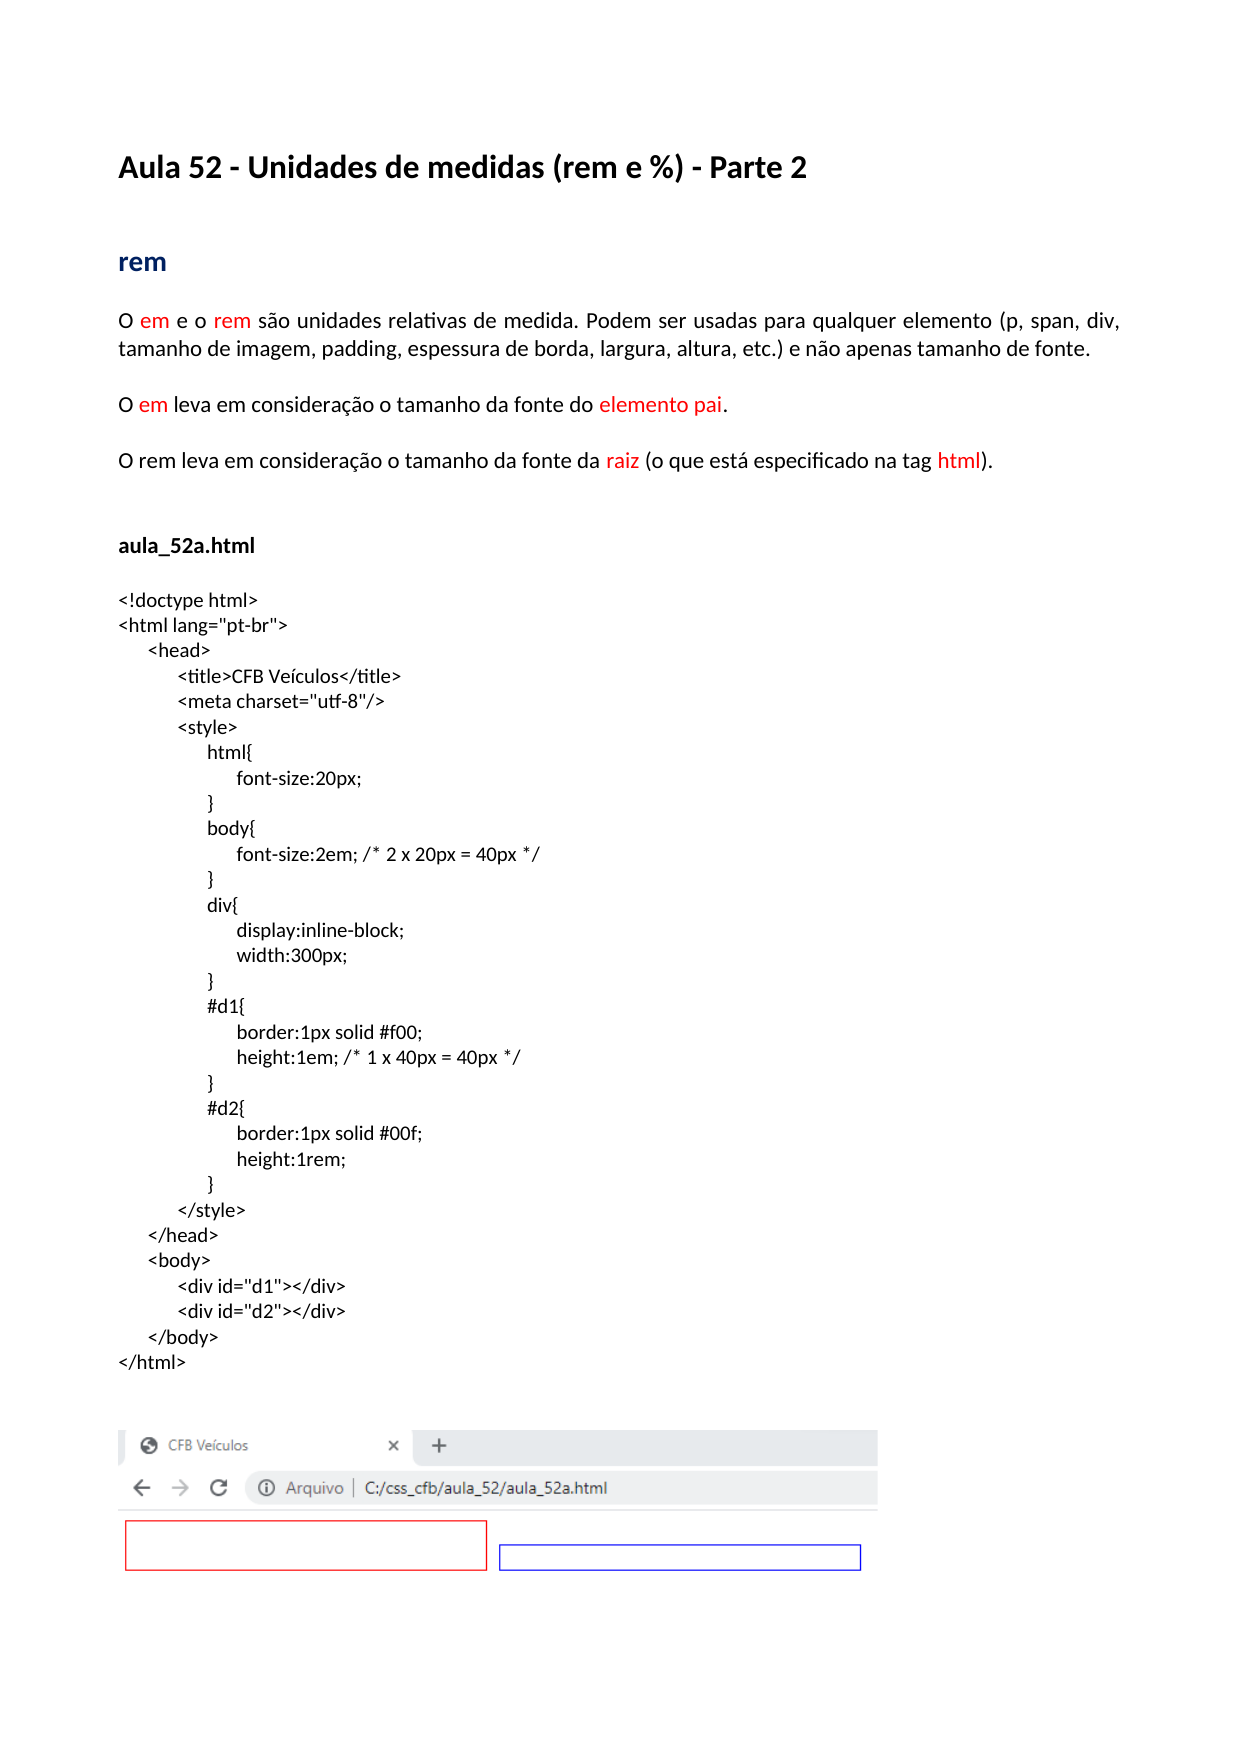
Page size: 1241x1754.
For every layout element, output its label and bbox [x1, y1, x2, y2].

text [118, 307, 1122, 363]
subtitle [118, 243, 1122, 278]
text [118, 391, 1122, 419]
picture [118, 1430, 878, 1595]
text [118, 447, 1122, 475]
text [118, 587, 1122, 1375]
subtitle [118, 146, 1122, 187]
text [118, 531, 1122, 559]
